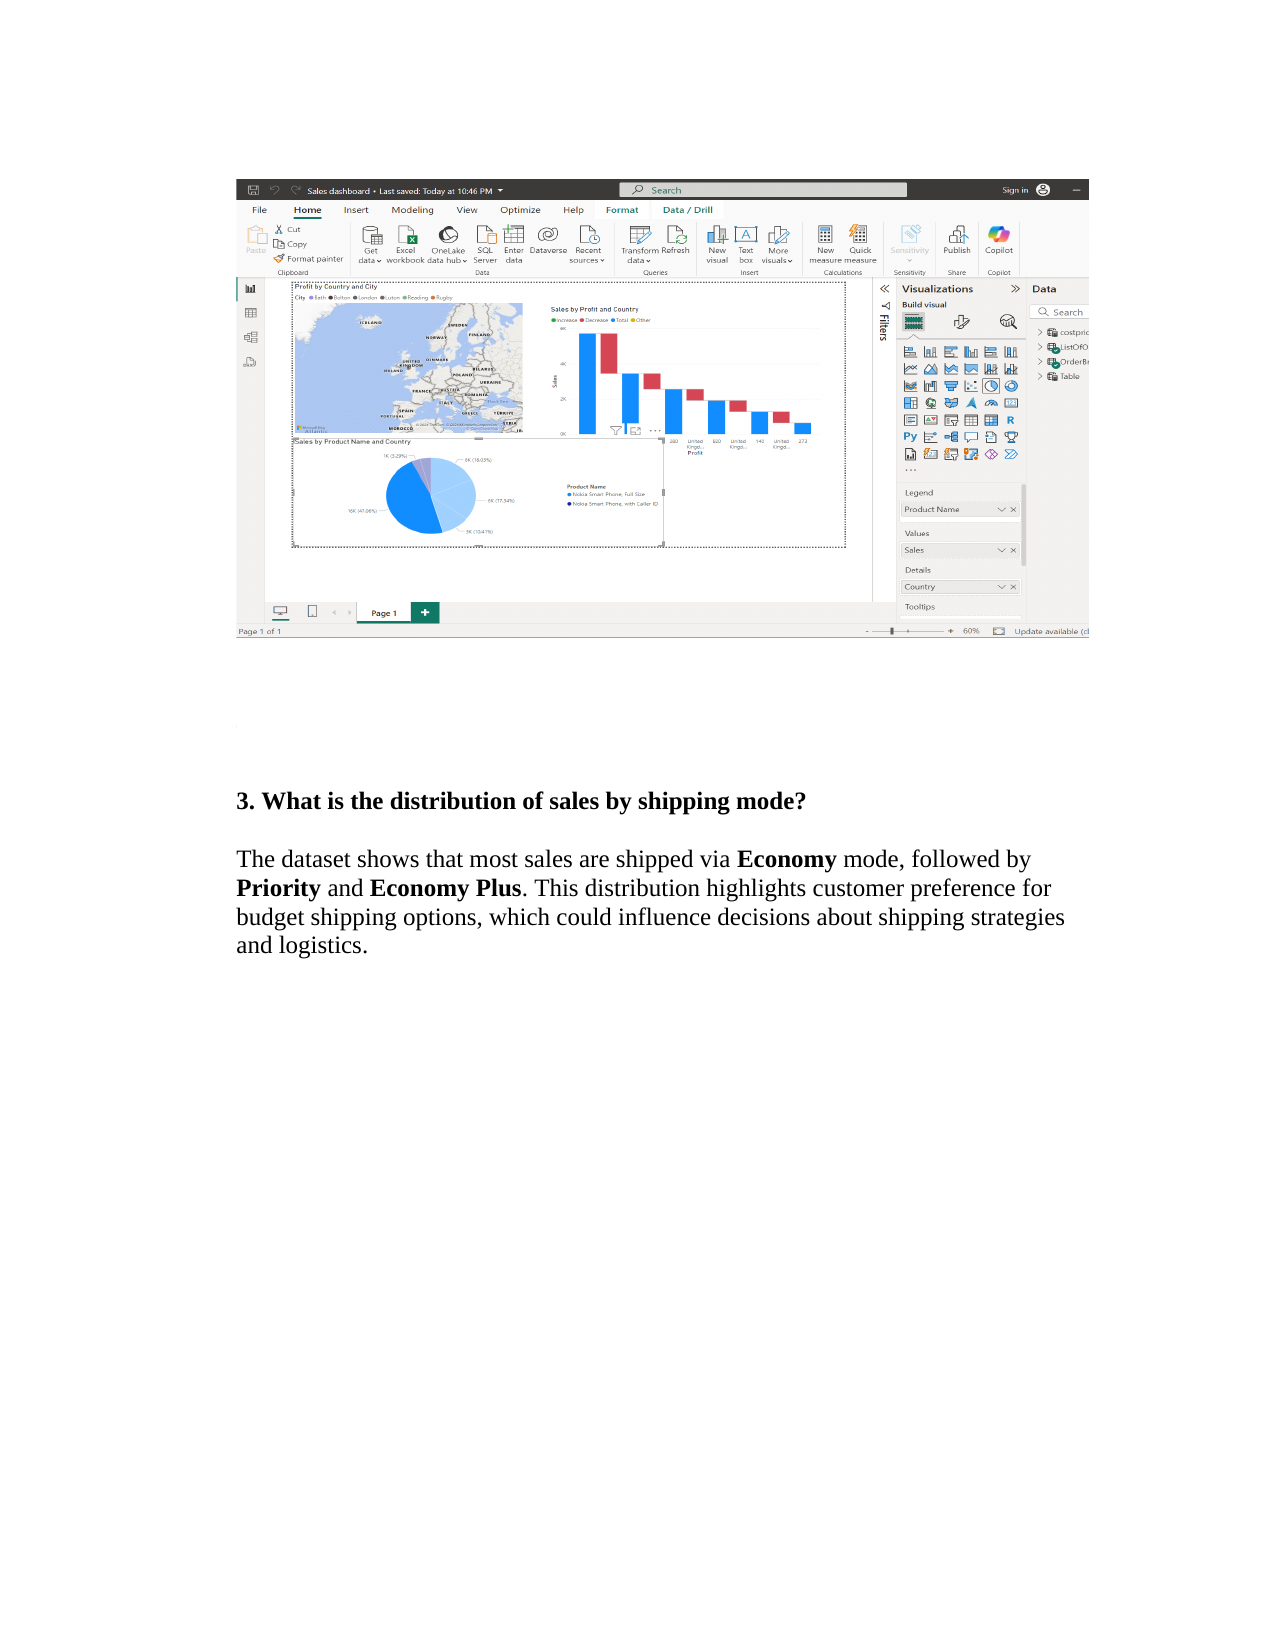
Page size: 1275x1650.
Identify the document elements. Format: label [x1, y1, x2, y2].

table_header [150, 150, 1089, 988]
picture [236, 179, 1089, 638]
